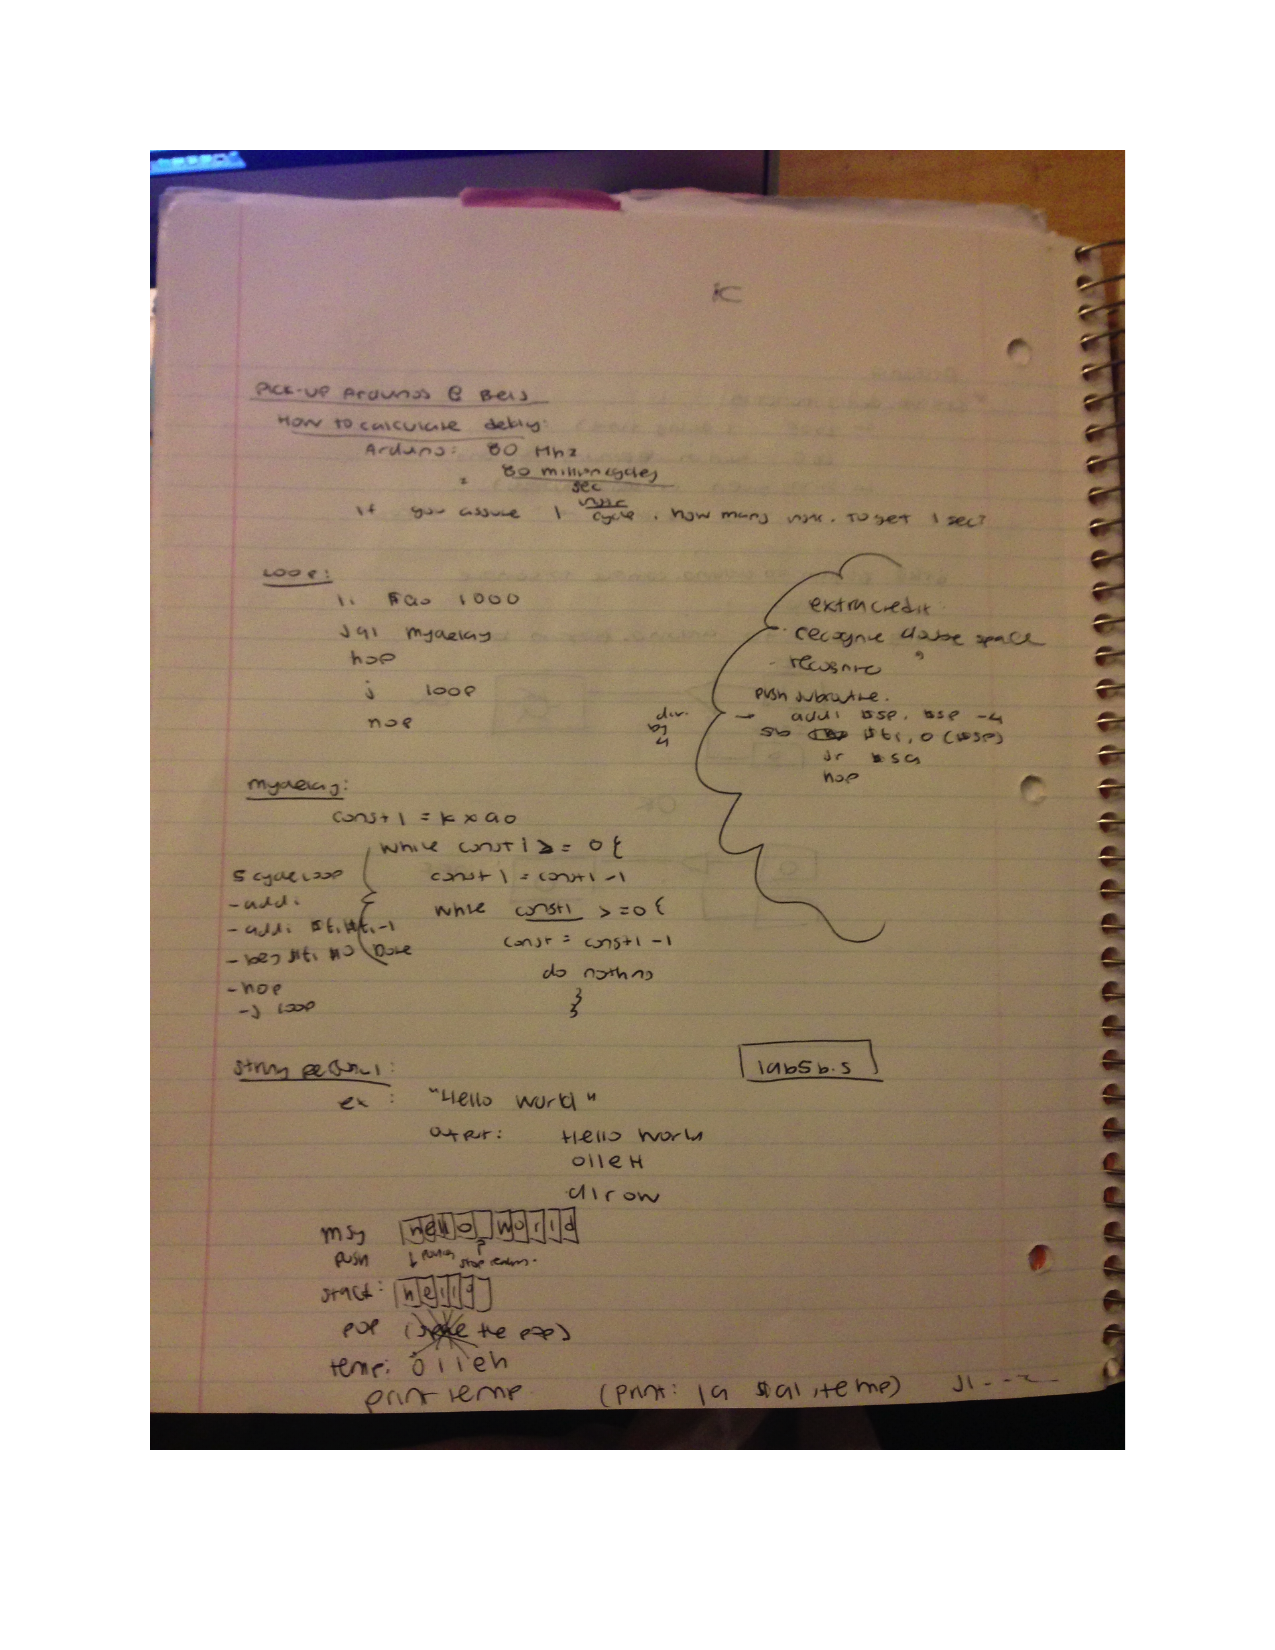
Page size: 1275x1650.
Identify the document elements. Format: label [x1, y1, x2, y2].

picture [150, 150, 1125, 1450]
